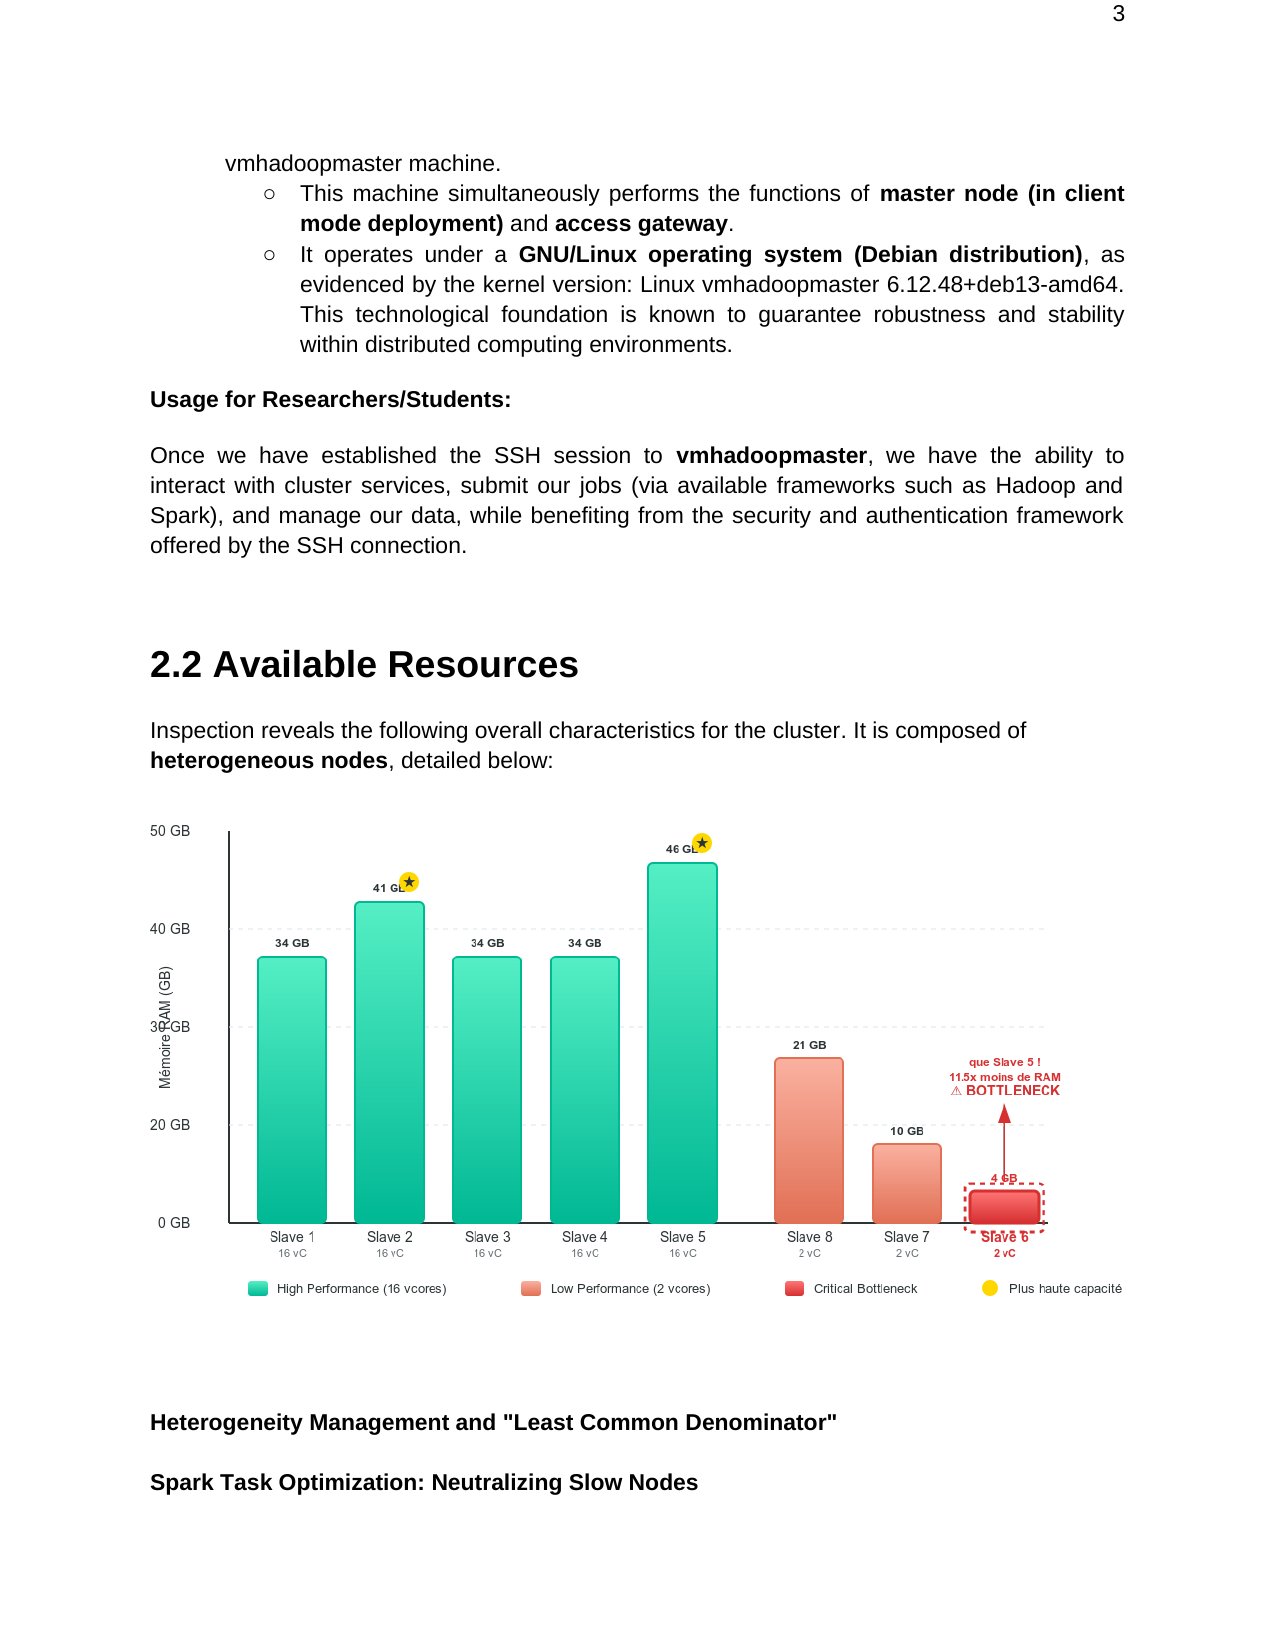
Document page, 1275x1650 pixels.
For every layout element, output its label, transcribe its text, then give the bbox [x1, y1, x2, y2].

list It operates under a GNU/Linux operating system (Debian distribution), as evidenced by the kernel version: Linux vmhadoopmaster 6.12.48+deb13-amd64. This technological foundation is known to guarantee robustness and stability within distributed computing environments. [262, 241, 1125, 358]
text Inspection reveals the following overall characteristics for the cluster. It is composed of heterogeneous nodes, detailed below: [150, 717, 1125, 774]
text Heterogeneity Management and "Least Common Denominator" [150, 1409, 1125, 1435]
text Usage for Researchers/Students: [150, 386, 1125, 413]
picture [150, 802, 1125, 1320]
text Spark Task Optimization: Neutralizing Slow Nodes [150, 1469, 1125, 1496]
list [187, 150, 1125, 176]
subtitle 2.2 Available Resources [150, 643, 1125, 686]
text Once we have established the SSH session to vmhadoopmaster, we have the ability to interact with cluster services, submit our jobs (via available frameworks such as Hadoop and Spark), and manage our data, while benefiting from the security and authentication framework offered by the SSH connection. [150, 442, 1125, 559]
list This machine simultaneously performs the functions of master node (in client mode deployment) and access gateway. [262, 180, 1125, 237]
